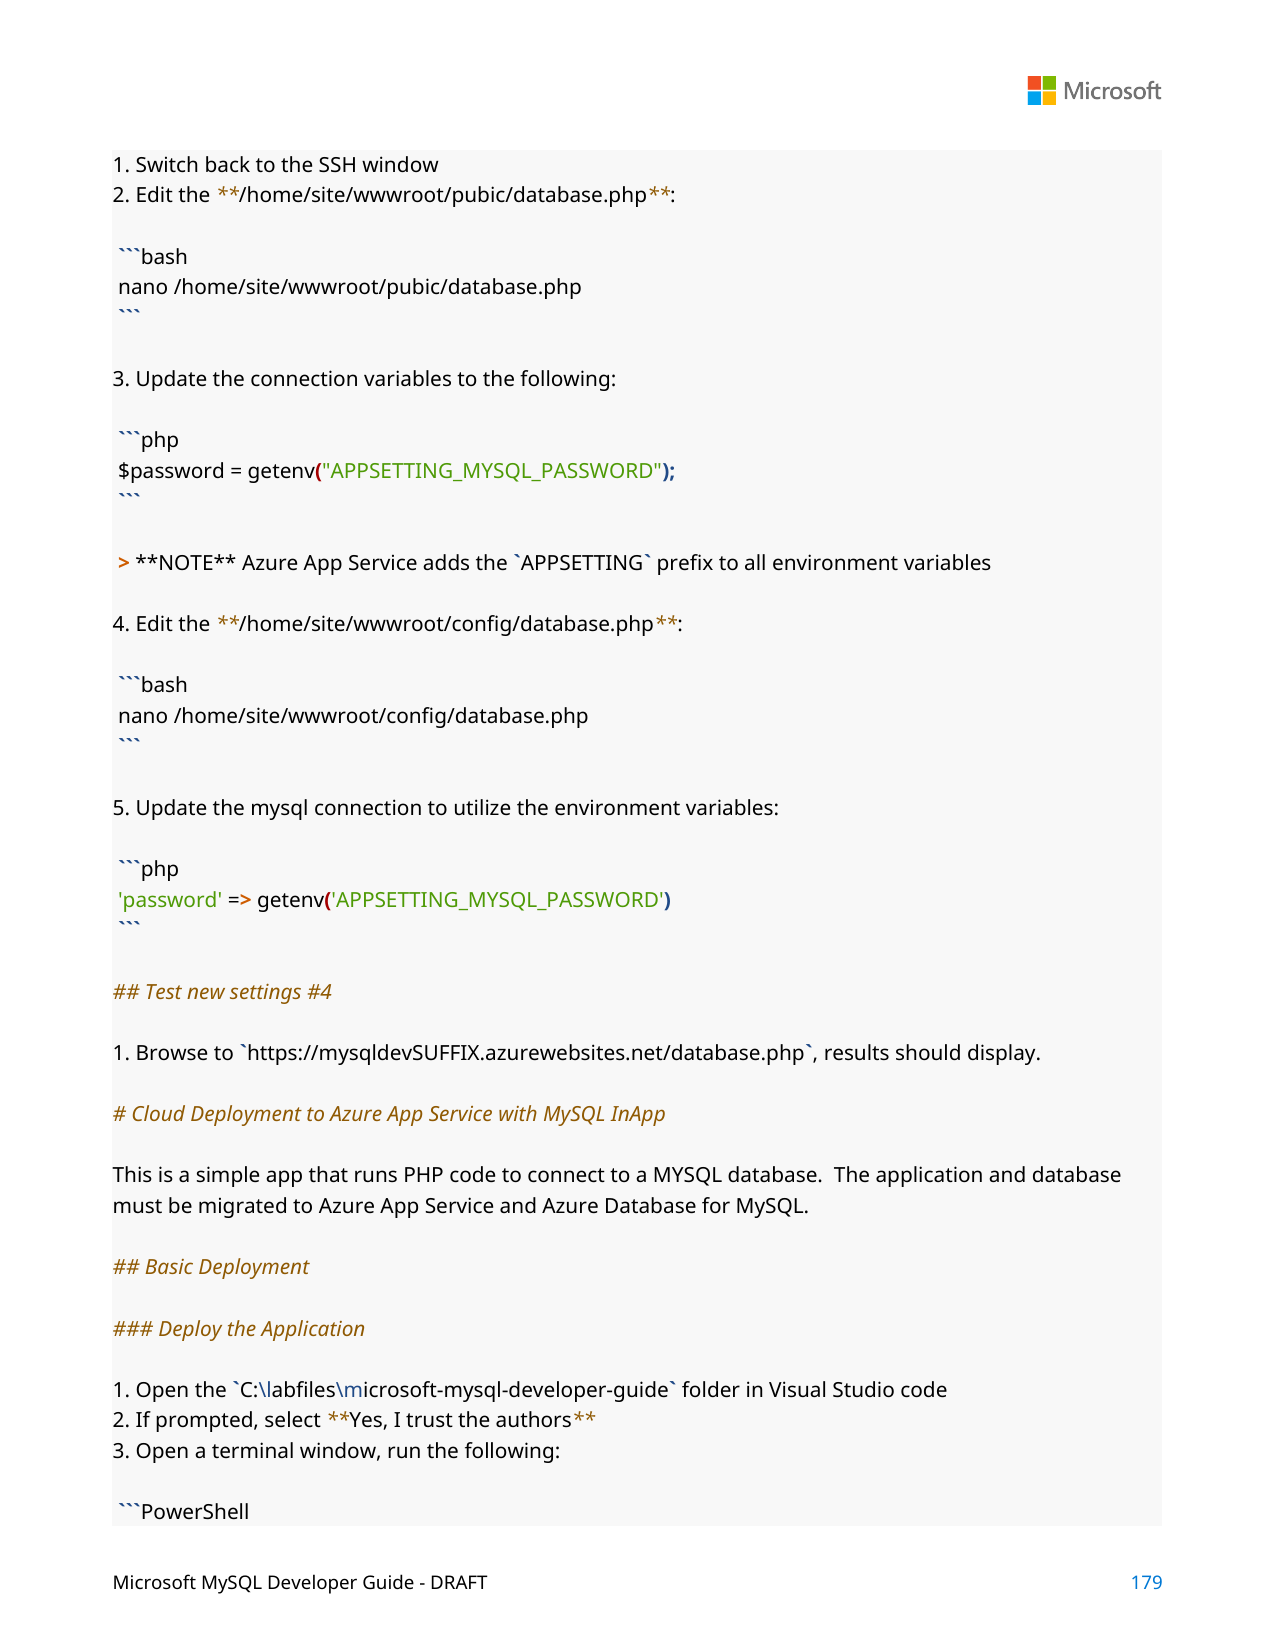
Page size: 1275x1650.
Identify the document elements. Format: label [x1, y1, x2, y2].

text [112, 150, 1162, 1526]
picture [1026, 75, 1163, 107]
